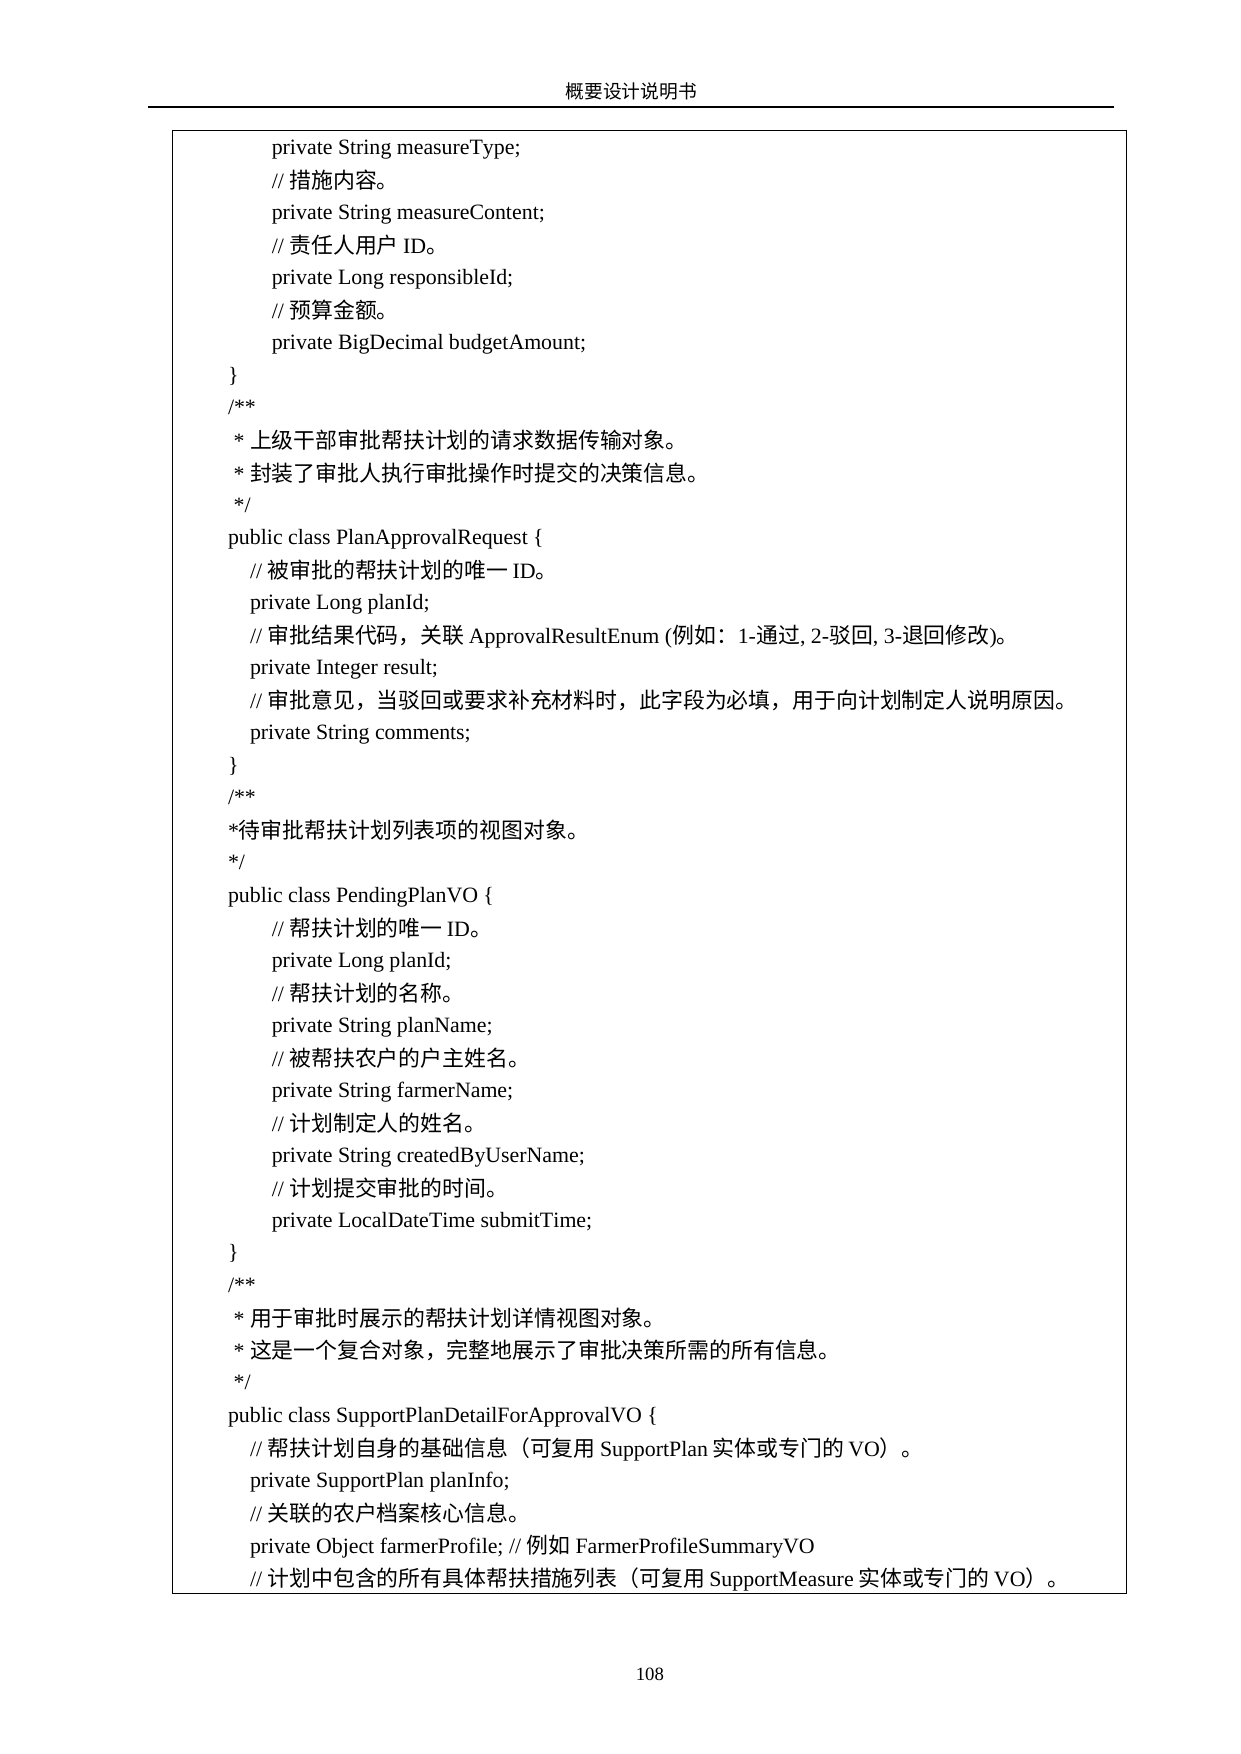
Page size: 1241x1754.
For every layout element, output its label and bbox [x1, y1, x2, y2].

table_header [173, 131, 1126, 1593]
